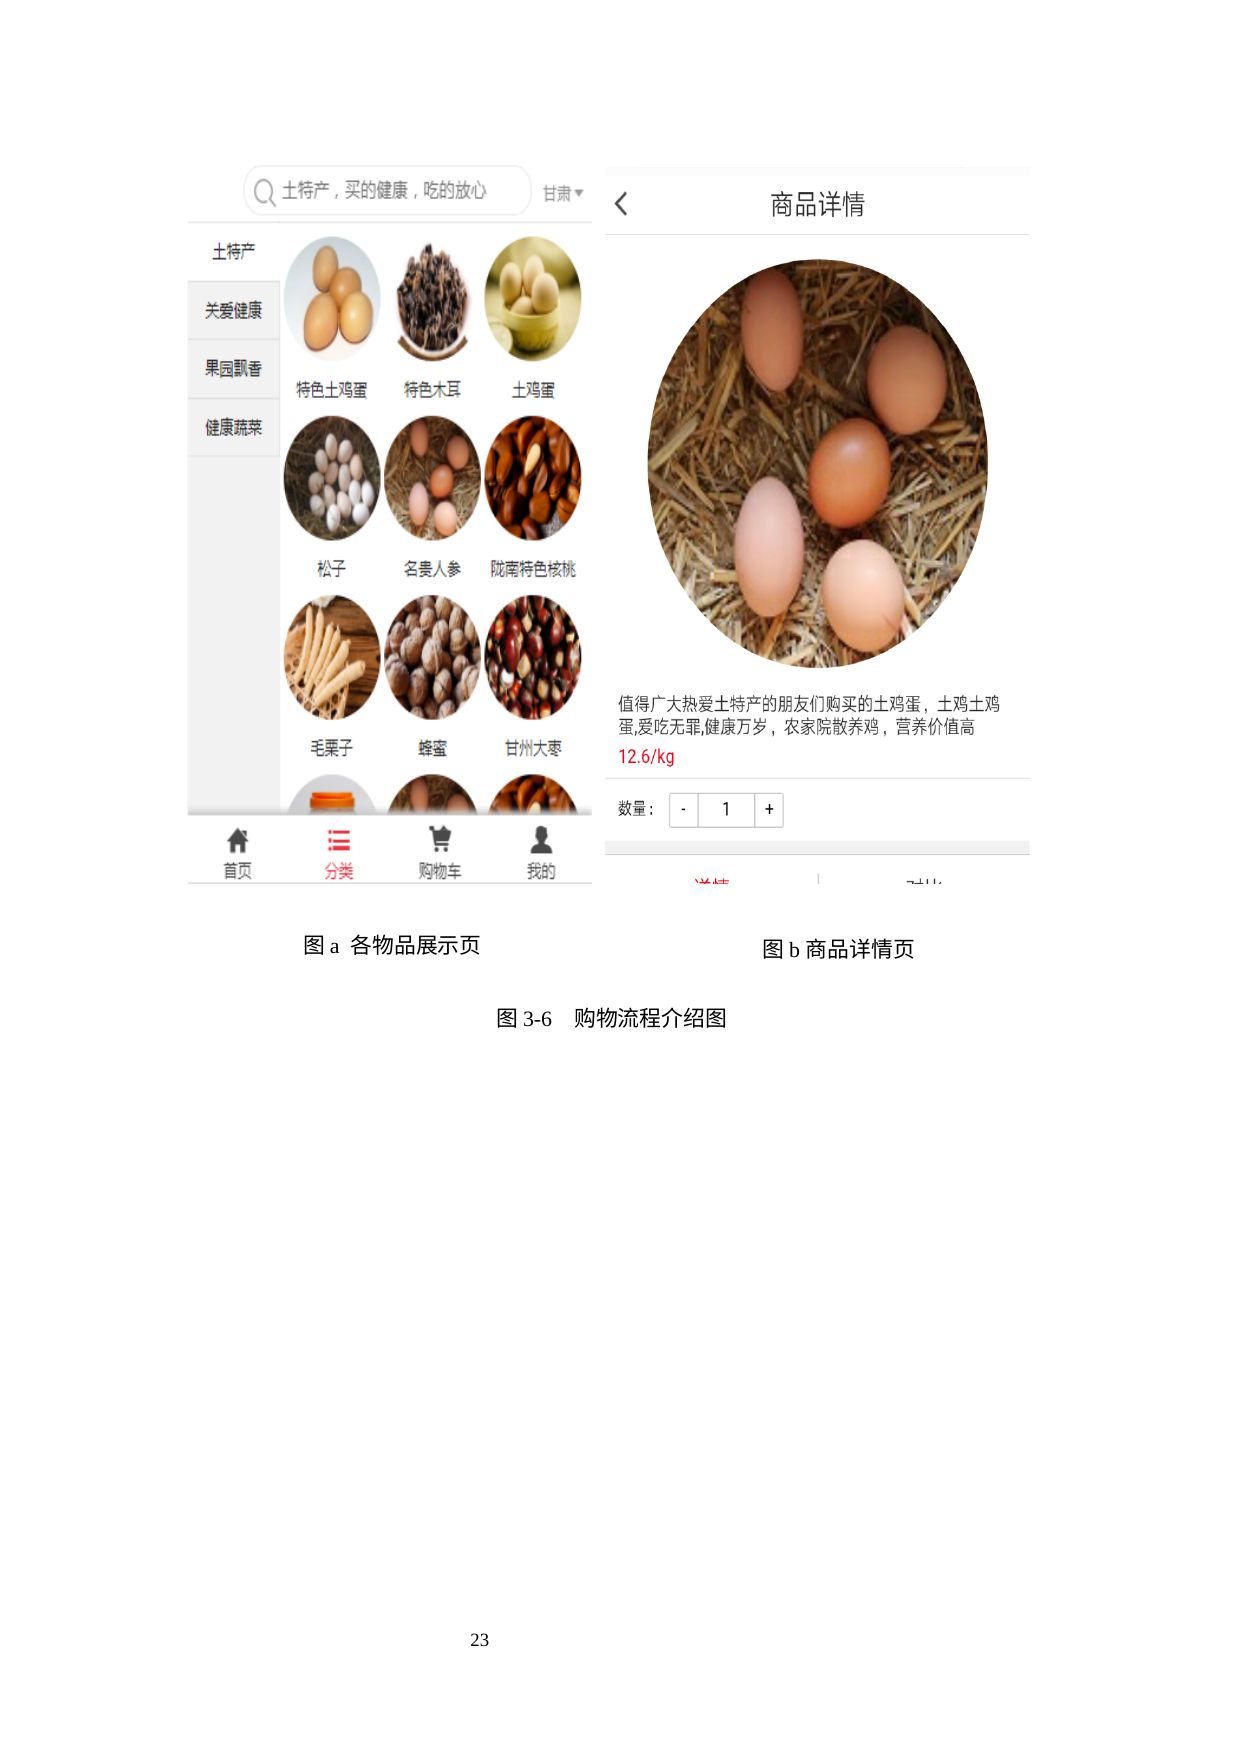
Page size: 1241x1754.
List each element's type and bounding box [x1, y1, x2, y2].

picture [605, 167, 1030, 884]
picture [187, 162, 592, 884]
